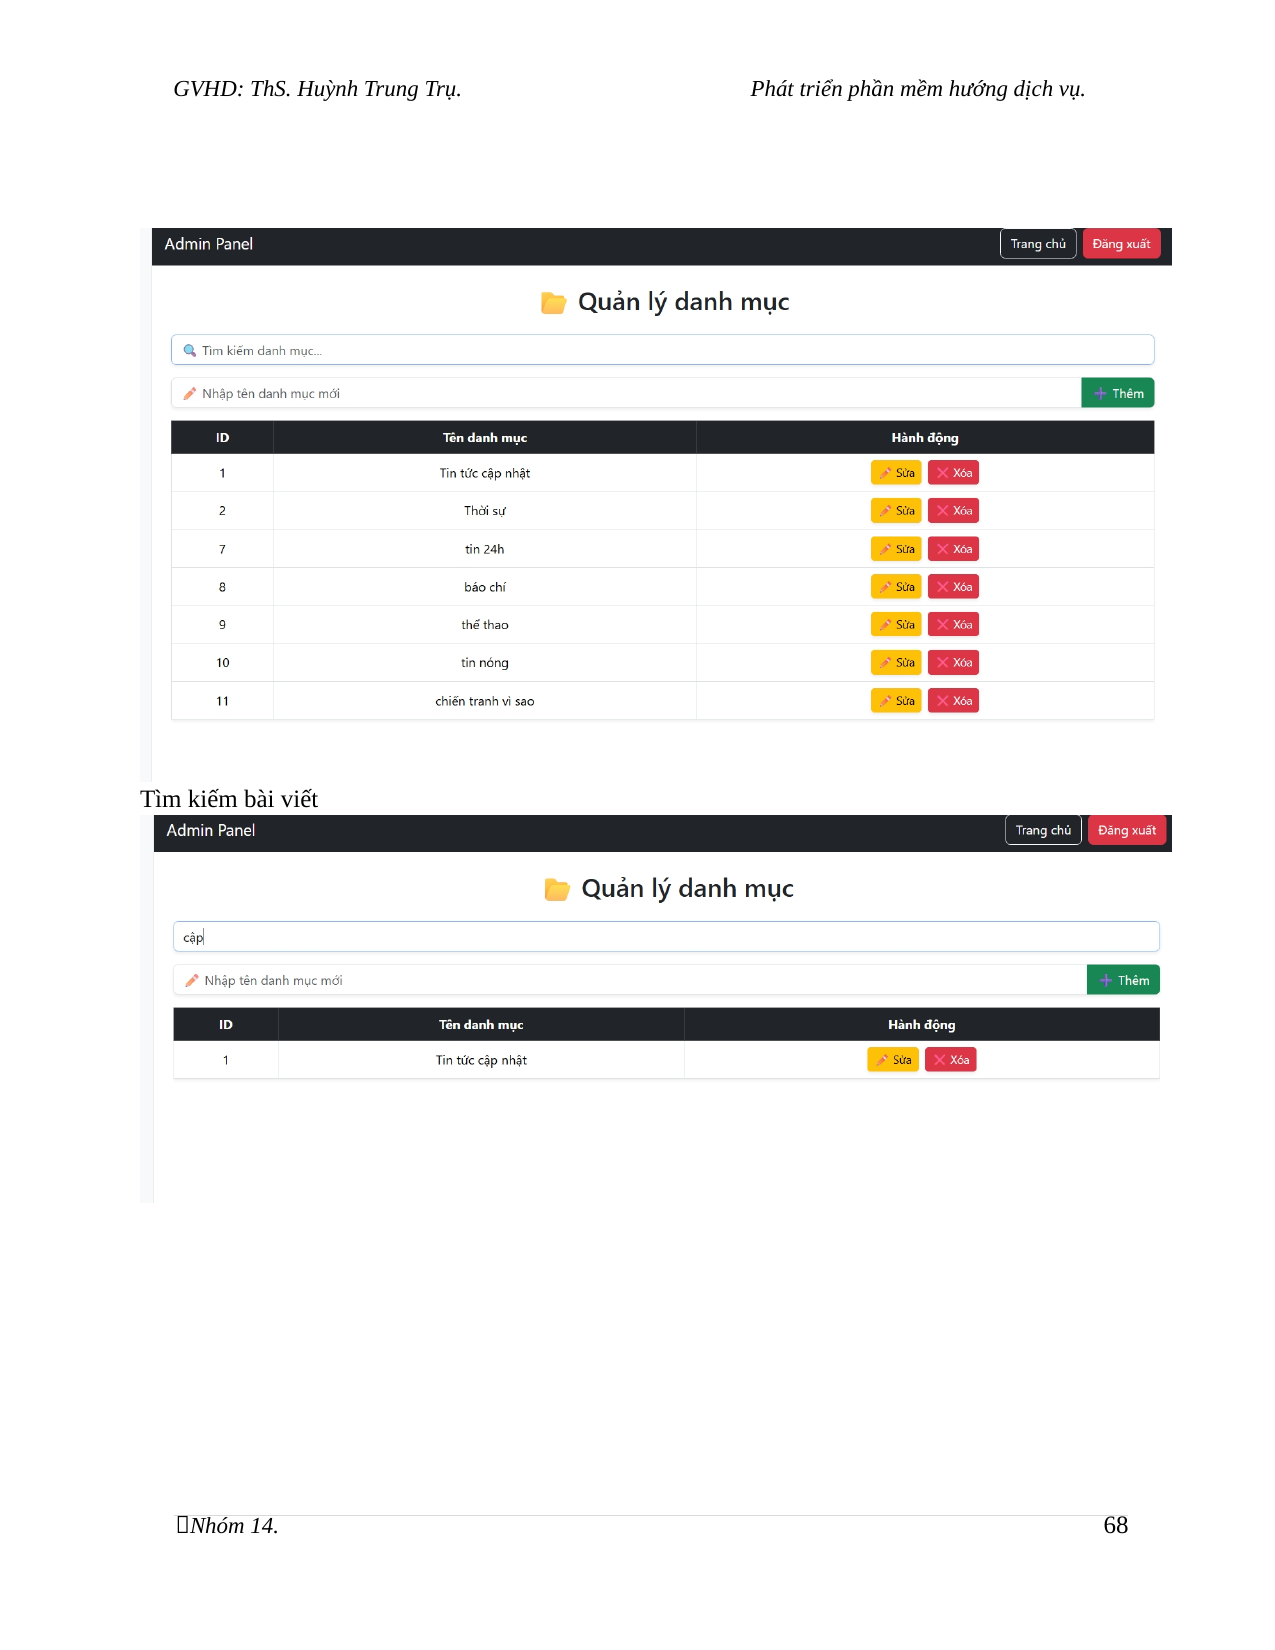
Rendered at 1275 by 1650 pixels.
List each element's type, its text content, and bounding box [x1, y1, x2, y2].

picture [139, 228, 1172, 782]
text Tìm kiếm bài viết [140, 784, 1172, 813]
picture [139, 815, 1172, 1203]
